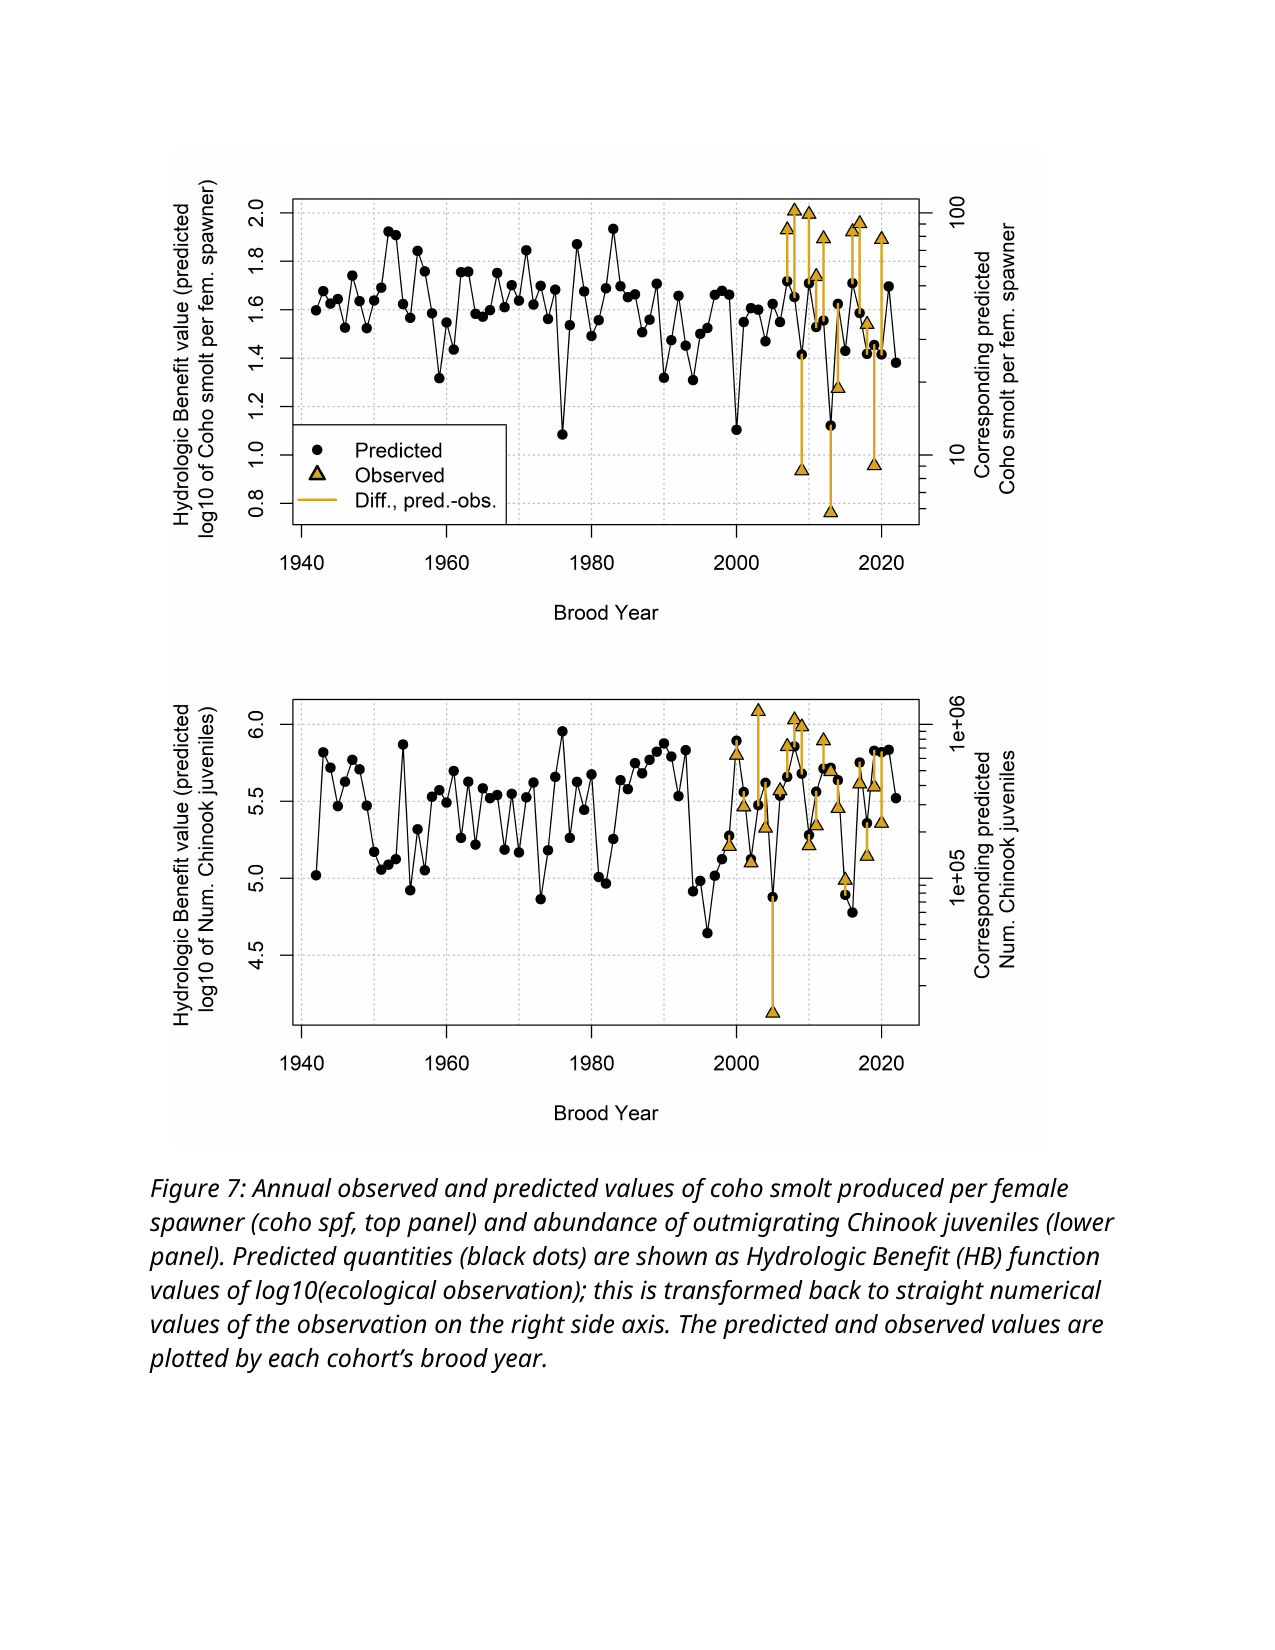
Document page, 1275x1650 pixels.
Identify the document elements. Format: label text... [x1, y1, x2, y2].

picture [168, 150, 1044, 1150]
text Figure 7: Annual observed and predicted values of coho smolt produced per female spawner (coho spf, top panel) and abundance of outmigrating Chinook juveniles (lower panel). Predicted quantities (black dots) are shown as Hydrologic Benefit (HB) function values of log10(ecological observation); this is transformed back to straight numerical values of the observation on the right side axis. The predicted and observed values are plotted by each cohort’s brood year. [150, 1171, 1125, 1375]
